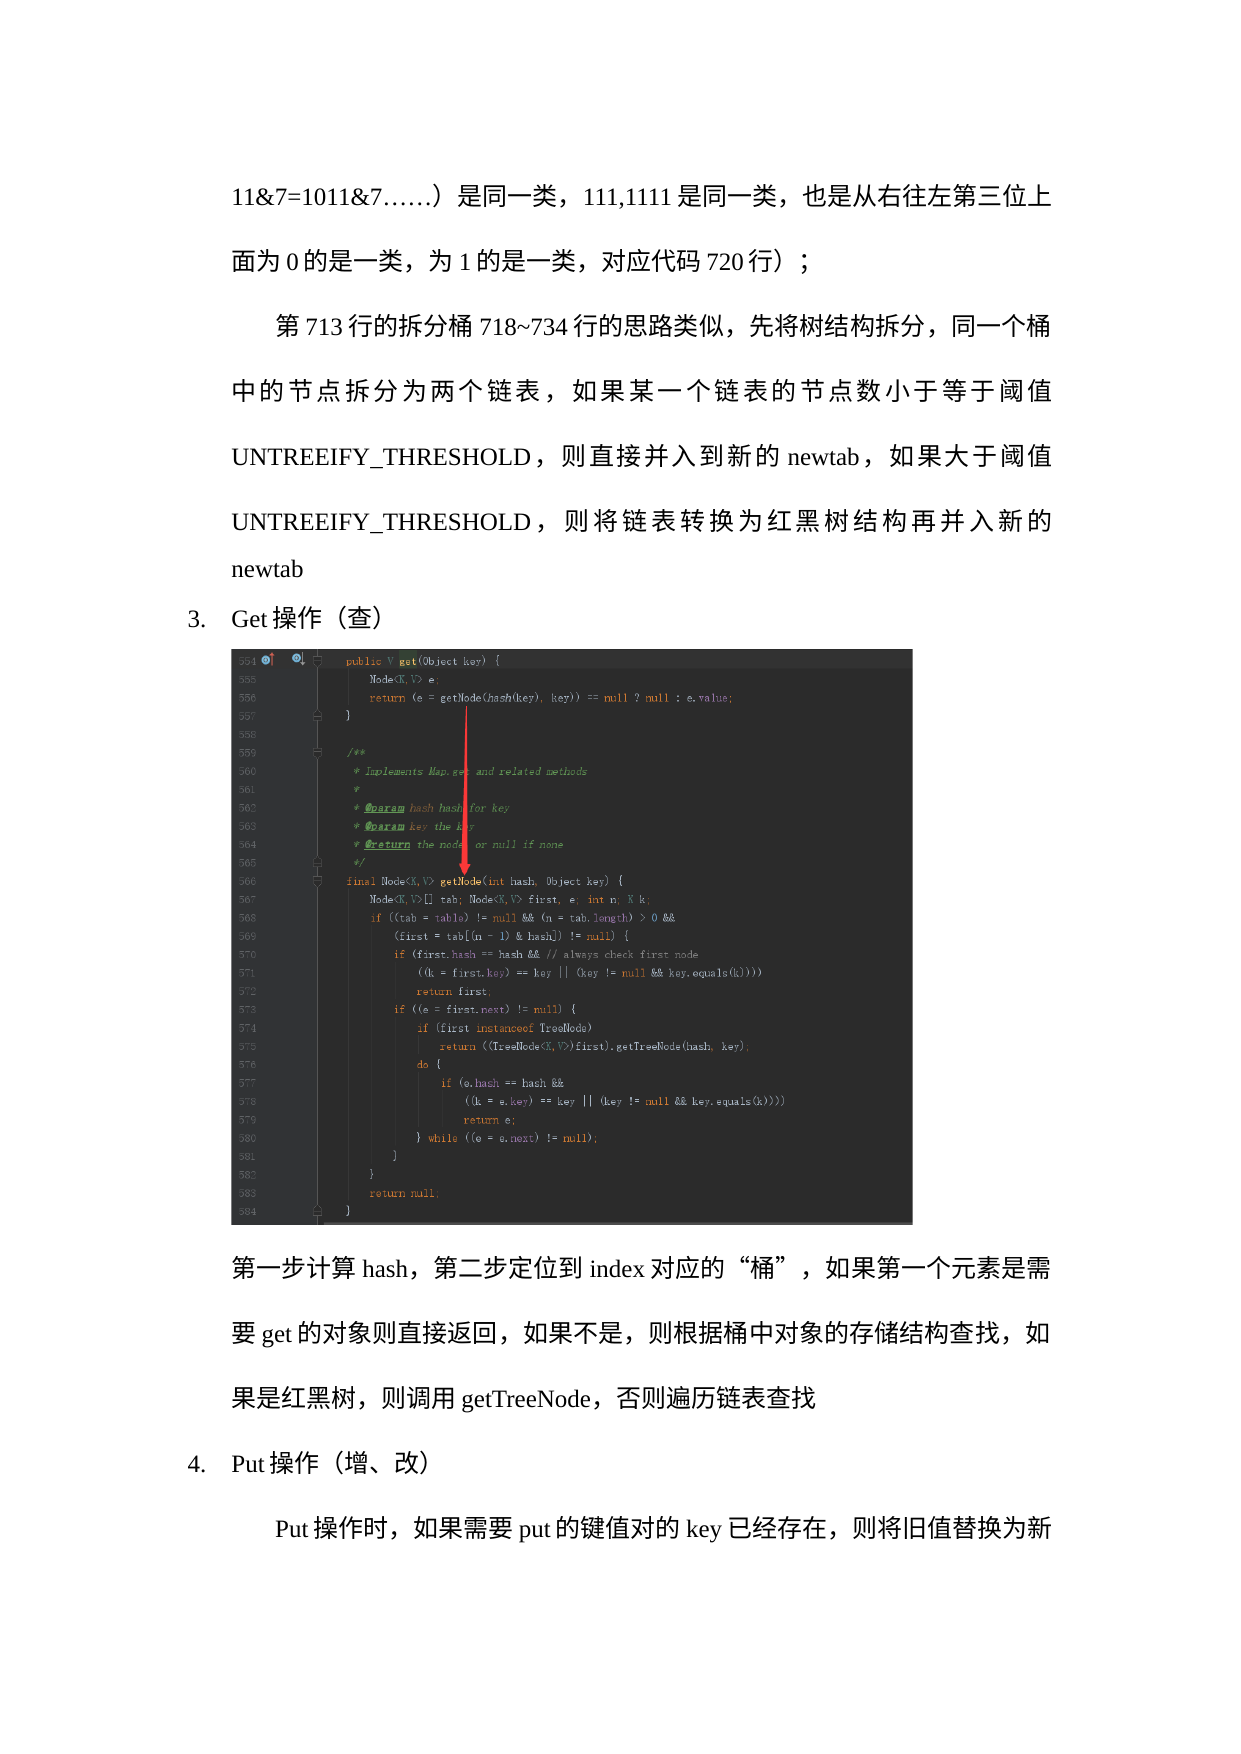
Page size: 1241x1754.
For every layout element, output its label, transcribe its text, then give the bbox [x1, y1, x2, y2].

list Get操作（查） [187, 584, 1053, 649]
picture [231, 649, 913, 1225]
list Put操作（增、改） [187, 1429, 1053, 1494]
list 第713行的拆分桶718~734行的思路类似，先将树结构拆分，同一个桶中的节点拆分为两个链表，如果某一个链表的节点数小于等于阈值UNTREEIFY_THRESHOLD，则直接并入到新的newtab，如果大于阈值UNTREEIFY_THRESHOLD，则将链表转换为红黑树结构再并入新的newtab [231, 292, 1053, 584]
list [231, 162, 1053, 292]
list 第一步计算hash，第二步定位到index对应的“桶”，如果第一个元素是需要get的对象则直接返回，如果不是，则根据桶中对象的存储结构查找，如果是红黑树，则调用getTreeNode，否则遍历链表查找 [231, 1234, 1053, 1429]
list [231, 1494, 1053, 1559]
